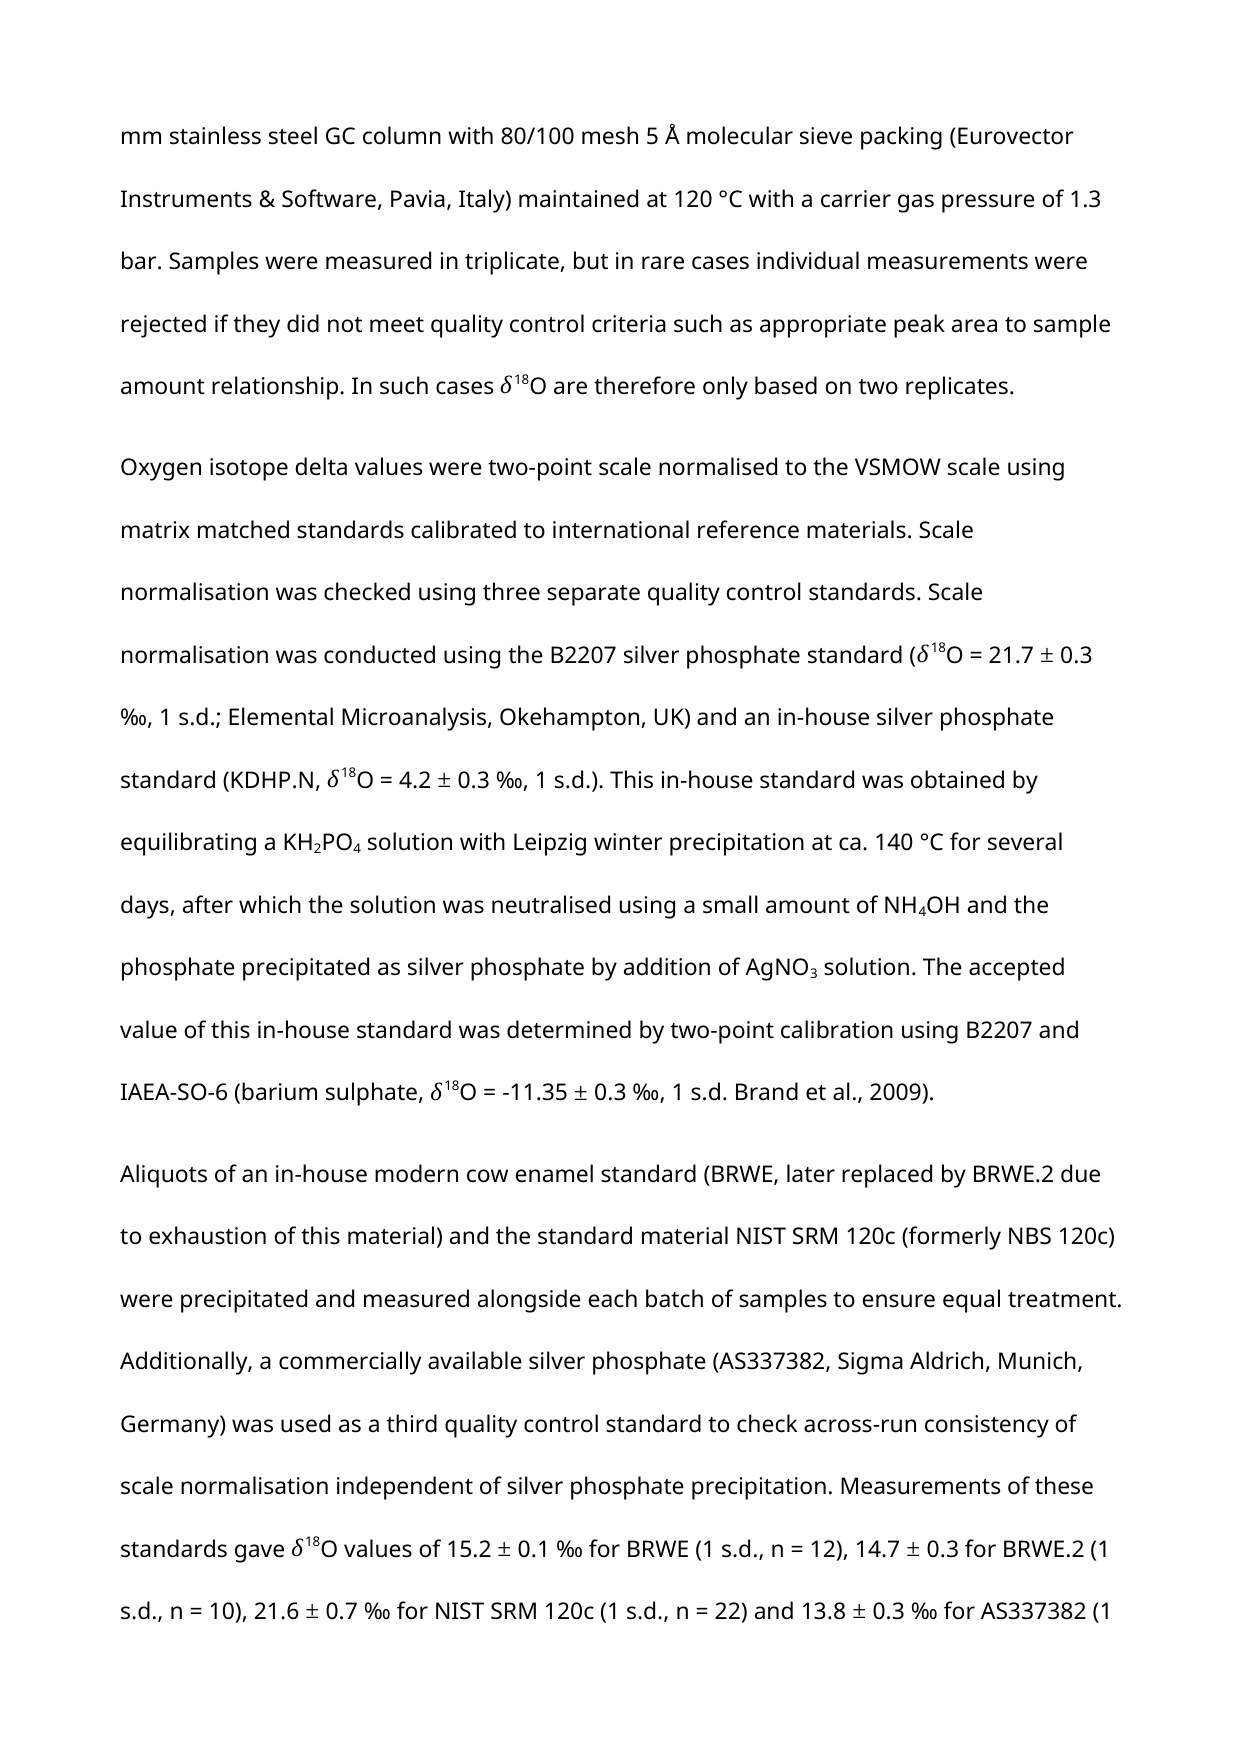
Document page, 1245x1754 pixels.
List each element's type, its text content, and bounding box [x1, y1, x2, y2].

text Oxygen isotope delta values were two-point scale normalised to the VSMOW scale using matrix matched standards calibrated to international reference materials. Scale normalisation was checked using three separate quality control standards. Scale normalisation was conducted using the B2207 silver phosphate standard (18O = 21.7 0.3 ‰, 1 s.d.; Elemental Microanalysis, Okehampton, UK) and an in-house silver phosphate standard (KDHP.N, 18O = 4.2 0.3 ‰, 1 s.d.). This in-house standard was obtained by equilibrating a KH2PO4 solution with Leipzig winter precipitation at ca. 140 °C for several days, after which the solution was neutralised using a small amount of NH4OH and the phosphate precipitated as silver phosphate by addition of AgNO3 solution. The accepted value of this in-house standard was determined by two-point calibration using B2207 and IAEA-SO-6 (barium sulphate, 18O = -11.35 0.3 ‰, 1 s.d. Brand et al., 2009). [120, 451, 1125, 1107]
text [120, 120, 1125, 401]
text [120, 1157, 1125, 1626]
